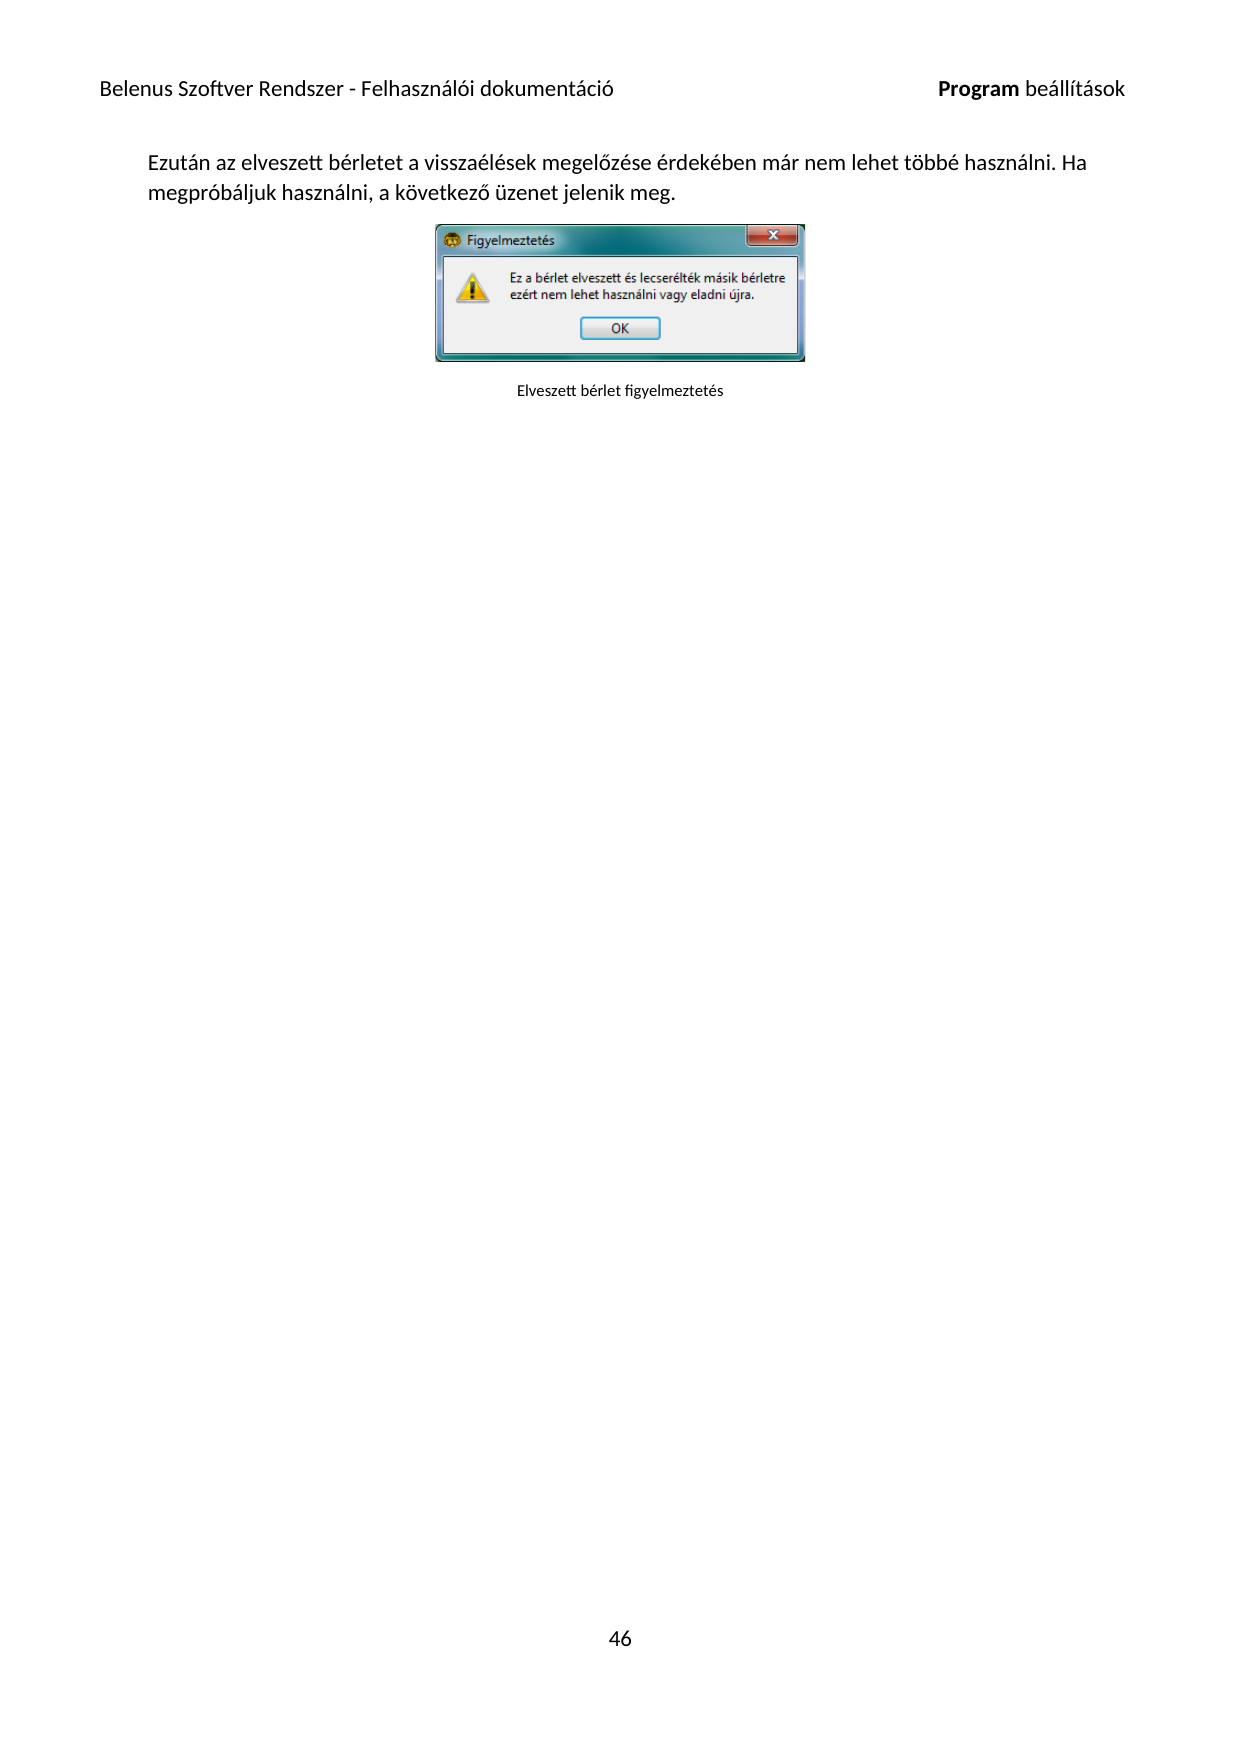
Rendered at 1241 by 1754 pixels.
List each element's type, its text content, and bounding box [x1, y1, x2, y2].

picture [435, 224, 805, 362]
text Elveszett bérlet figyelmeztetés [148, 381, 1093, 401]
text Ezután az elveszett bérletet a visszaélések megelőzése érdekében már nem lehet többé használni. Ha megpróbáljuk használni, a következő üzenet jelenik meg. [148, 148, 1093, 206]
